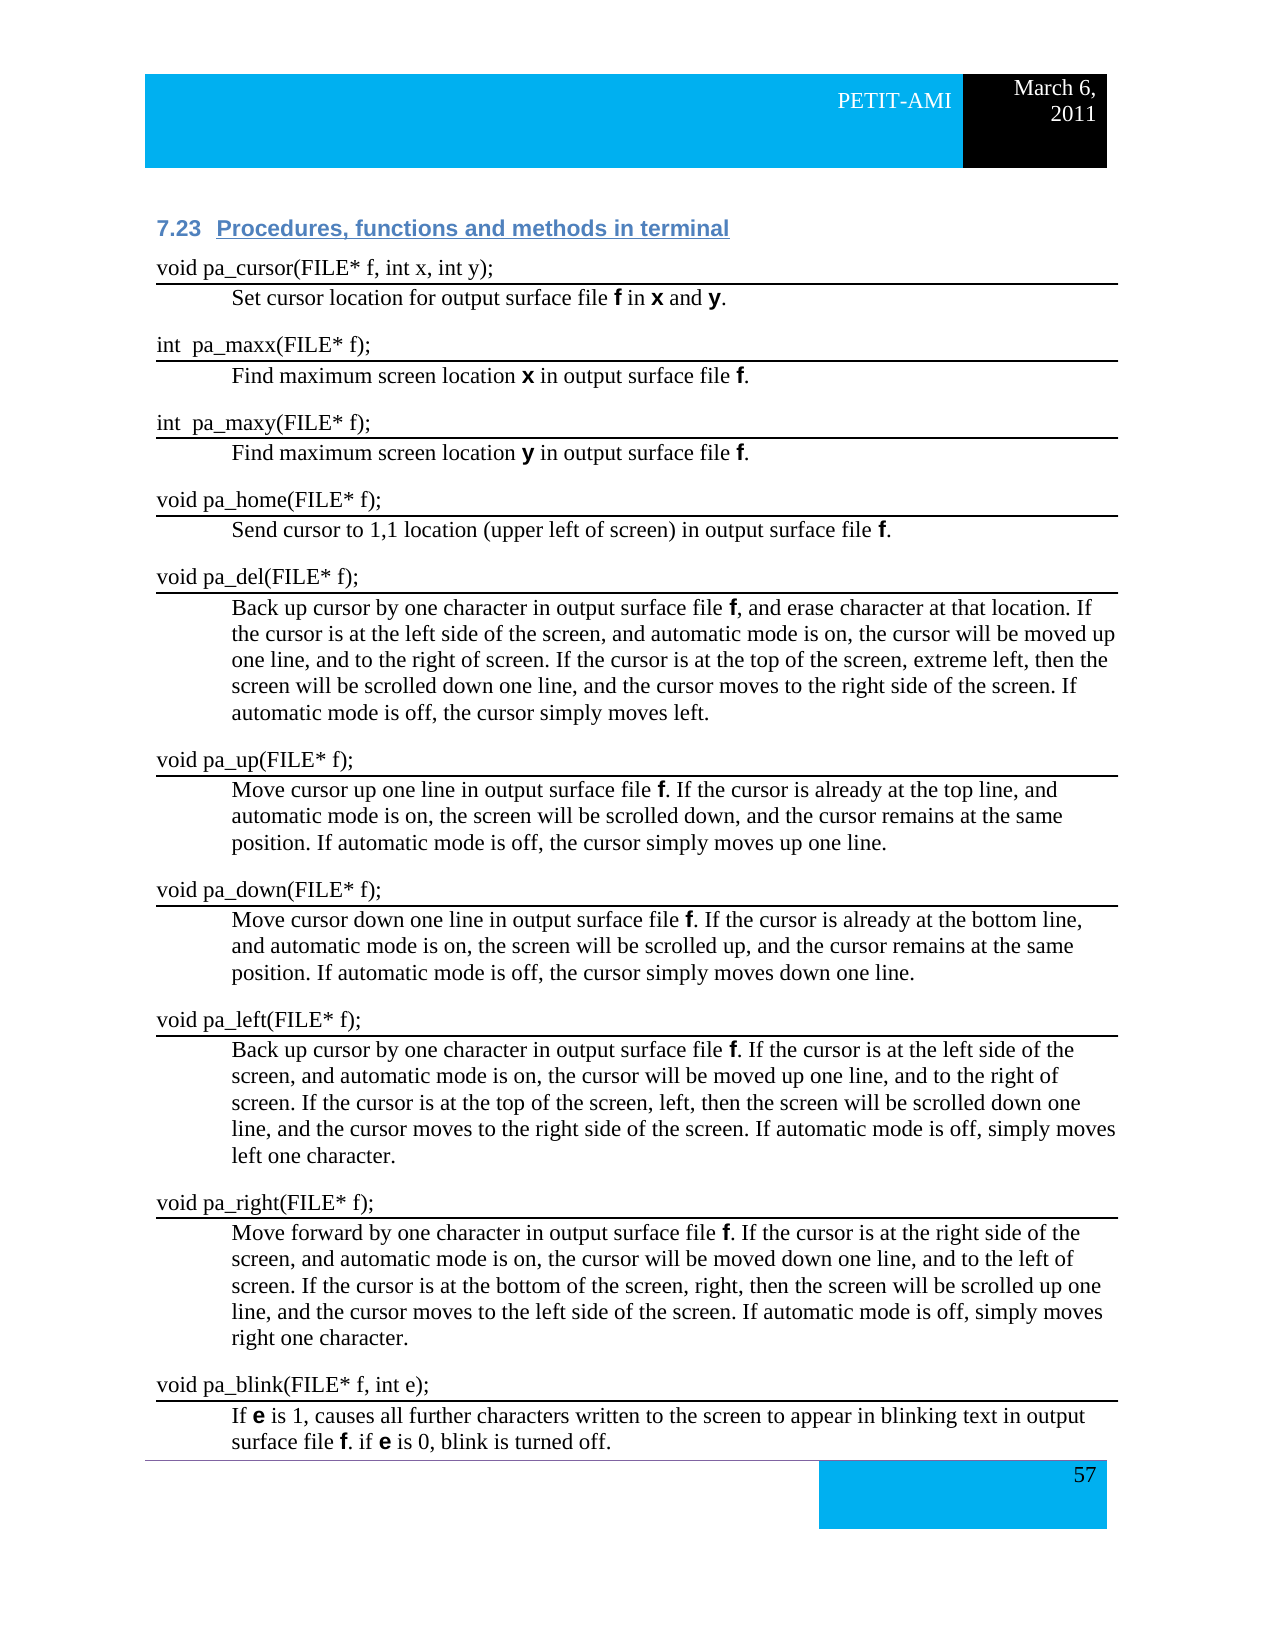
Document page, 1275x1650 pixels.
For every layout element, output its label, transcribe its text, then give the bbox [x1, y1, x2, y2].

text Back up cursor by one character in output surface file f, and erase character at that location. If the cursor is at the left side of the screen, and automatic mode is on, the cursor will be moved up one line, and to the right of screen. If the cursor is at the top of the screen, extreme left, then the screen will be scrolled down one line, and the cursor moves to the right side of the screen. If automatic mode is off, the cursor simply moves left. [231, 594, 1118, 725]
text void pa_left(FILE* f); [156, 1006, 1118, 1035]
text int pa_maxy(FILE* f); [156, 409, 1118, 437]
text Move cursor down one line in output surface file f. If the cursor is already at the bottom line, and automatic mode is on, the screen will be scrolled up, and the cursor remains at the same position. If automatic mode is off, the cursor simply moves down one line. [231, 907, 1118, 985]
text void pa_down(FILE* f); [156, 876, 1118, 905]
text Move cursor up one line in output surface file f. If the cursor is already at the top line, and automatic mode is on, the screen will be scrolled down, and the cursor remains at the same position. If automatic mode is off, the cursor simply moves up one line. [231, 777, 1118, 855]
text void pa_right(FILE* f); [156, 1189, 1118, 1217]
text Move forward by one character in output surface file f. If the cursor is at the right side of the screen, and automatic mode is on, the cursor will be moved down one line, and to the left of screen. If the cursor is at the bottom of the screen, right, then the screen will be scrolled up one line, and the cursor moves to the left side of the screen. If automatic mode is off, simply moves right one character. [231, 1219, 1118, 1351]
subtitle Procedures, functions and methods in terminal [156, 215, 1118, 242]
text void pa_cursor(FILE* f, int x, int y); [156, 254, 1118, 283]
text Find maximum screen location x in output surface file f. [231, 362, 1118, 388]
text Set cursor location for output surface file f in x and y. [231, 285, 1118, 311]
text int pa_maxx(FILE* f); [156, 332, 1118, 360]
text Send cursor to 1,1 location (upper left of screen) in output surface file f. [231, 517, 1118, 543]
text void pa_up(FILE* f); [156, 746, 1118, 775]
text Back up cursor by one character in output surface file f. If the cursor is at the left side of the screen, and automatic mode is on, the cursor will be moved up one line, and to the right of screen. If the cursor is at the top of the screen, left, then the screen will be scrolled down one line, and the cursor moves to the right side of the screen. If automatic mode is off, simply moves left one character. [231, 1037, 1118, 1168]
text void pa_home(FILE* f); [156, 486, 1118, 515]
text void pa_blink(FILE* f, int e); [156, 1372, 1118, 1400]
text Find maximum screen location y in output surface file f. [231, 439, 1118, 465]
text If e is 1, causes all further characters written to the screen to appear in blinking text in output surface file f. if e is 0, blink is turned off. [231, 1402, 1118, 1454]
text void pa_del(FILE* f); [156, 563, 1118, 592]
